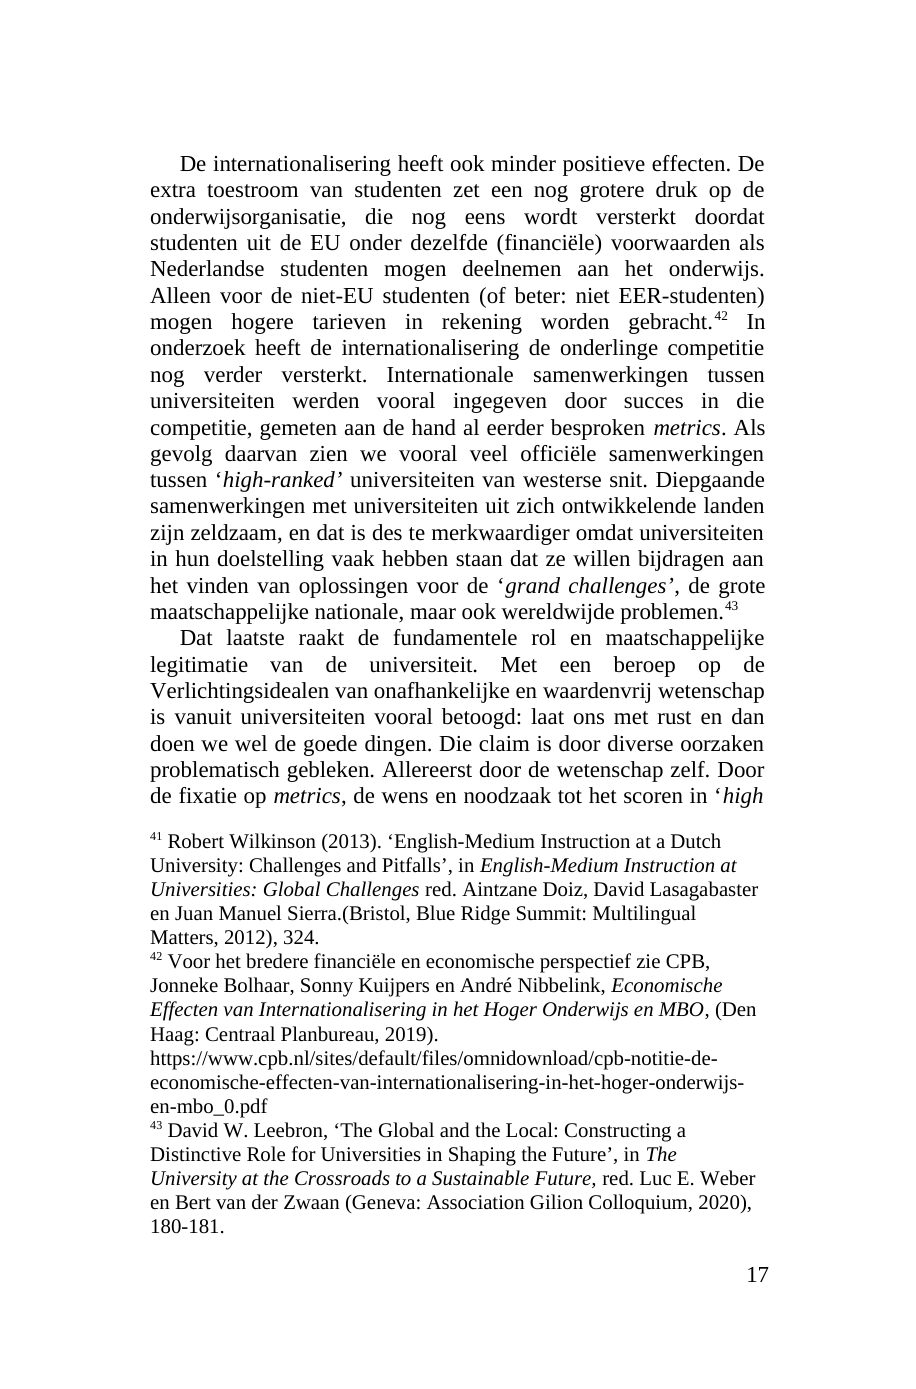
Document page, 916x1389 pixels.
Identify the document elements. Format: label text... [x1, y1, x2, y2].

text Dat laatste raakt de fundamentele rol en maatschappelijke legitimatie van de universiteit. Met een beroep op de Verlichtingsidealen van onafhankelijke en waardenvrij wetenschap is vanuit universiteiten vooral betoogd: laat ons met rust en dan doen we wel de goede dingen. Die claim is door diverse oorzaken problematisch gebleken. Allereerst door de wetenschap zelf. Door de fixatie op metrics, de wens en noodzaak tot het scoren in ‘high ranked journals’, zijn wetenschappers veel meer gericht geraakt op zichzelf in plaats op de noden van de samenleving. Plastisch gezegd: het is ‘Science for Scientists’, in plaats van ‘Science for Society’ geworden. Maar het voert te ver om de universiteiten daar alleen de schuld van de te geven. Overheden en andere externe financiers hebben ook een belangrijke bijdrage geleverd aan de ontstane problematiek. Door de sterke fixatie op (spectaculaire) ‘ontdekkingen’ en economische effecten, is er een universiteit ontstaan waarin de medische, technische en natuurwetenschappen dominant zijn geworden, en dat terwijl er voor de analyse en oplossing van grote maatschappelijke vraagstukken, zoals armoede, ongelijkheid, voeding en gezondheid, coherentie, functioneren van de democratie, opgroeien van de jeugd, duurzaamheid, klimaatverandering etc., vooral ook andere wetenschapsgebieden noodzakelijk zijn, met name die uit de sociale en geesteswetenschappen. [150, 624, 766, 809]
text De internationalisering heeft ook minder positieve effecten. De extra toestroom van studenten zet een nog grotere druk op de onderwijsorganisatie, die nog eens wordt versterkt doordat studenten uit de EU onder dezelfde (financiële) voorwaarden als Nederlandse studenten mogen deelnemen aan het onderwijs. Alleen voor de niet-EU studenten (of beter: niet EER-studenten) mogen hogere tarieven in rekening worden gebracht. In onderzoek heeft de internationalisering de onderlinge competitie nog verder versterkt. Internationale samenwerkingen tussen universiteiten werden vooral ingegeven door succes in die competitie, gemeten aan de hand al eerder besproken metrics. Als gevolg daarvan zien we vooral veel officiële samenwerkingen tussen ‘high-ranked’ universiteiten van westerse snit. Diepgaande samenwerkingen met universiteiten uit zich ontwikkelende landen zijn zeldzaam, en dat is des te merkwaardiger omdat universiteiten in hun doelstelling vaak hebben staan dat ze willen bijdragen aan het vinden van oplossingen voor de ‘grand challenges’, de grote maatschappelijke nationale, maar ook wereldwijde problemen. [150, 150, 766, 624]
